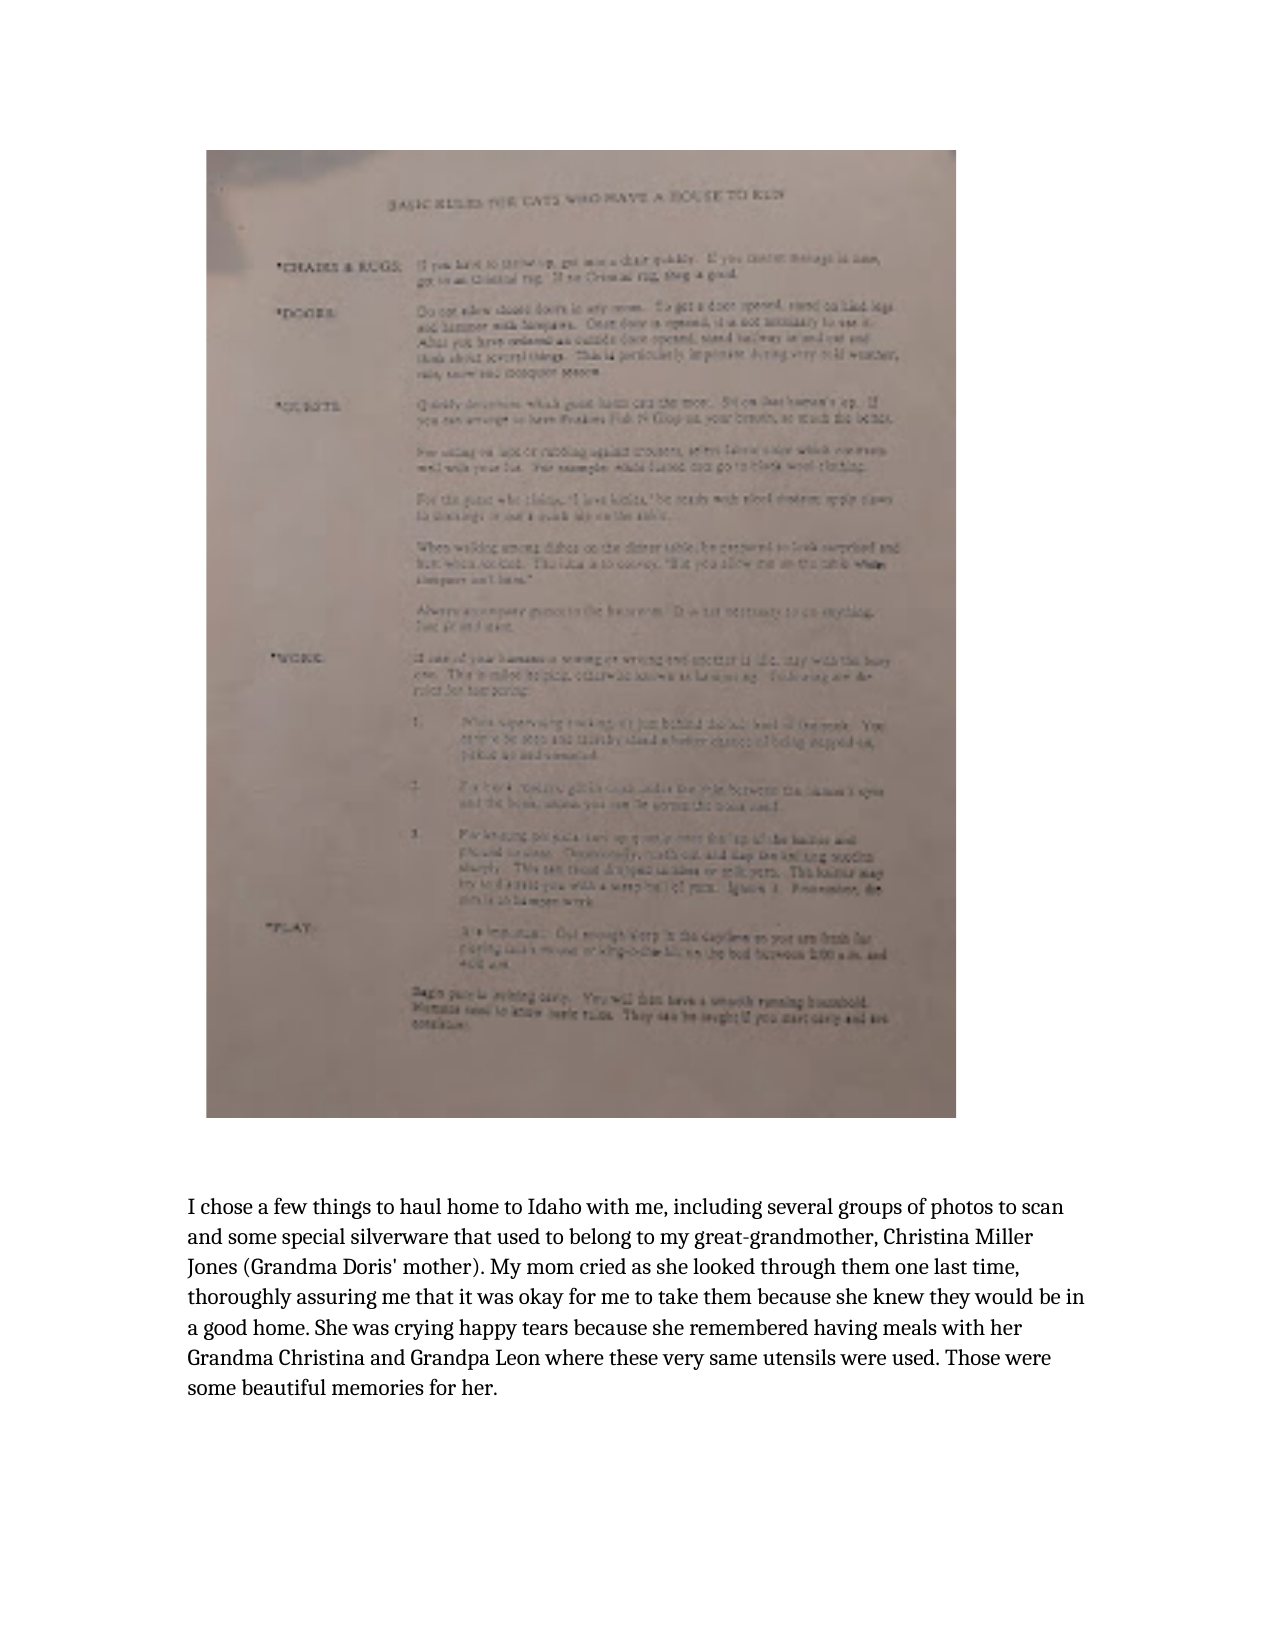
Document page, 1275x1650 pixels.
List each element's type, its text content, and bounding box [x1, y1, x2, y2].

text I chose a few things to haul home to Idaho with me, including several groups of photos to scan and some special silverware that used to belong to my great-grandmother, Christina Miller Jones (Grandma Doris' mother). My mom cried as she looked through them one last time, thoroughly assuring me that it was okay for me to take them because she knew they would be in a good home. She was crying happy tears because she remembered having meals with her Grandma Christina and Grandpa Leon where these very same utensils were used. Those were some beautiful memories for her. [187, 1193, 1087, 1401]
picture [206, 150, 957, 1118]
